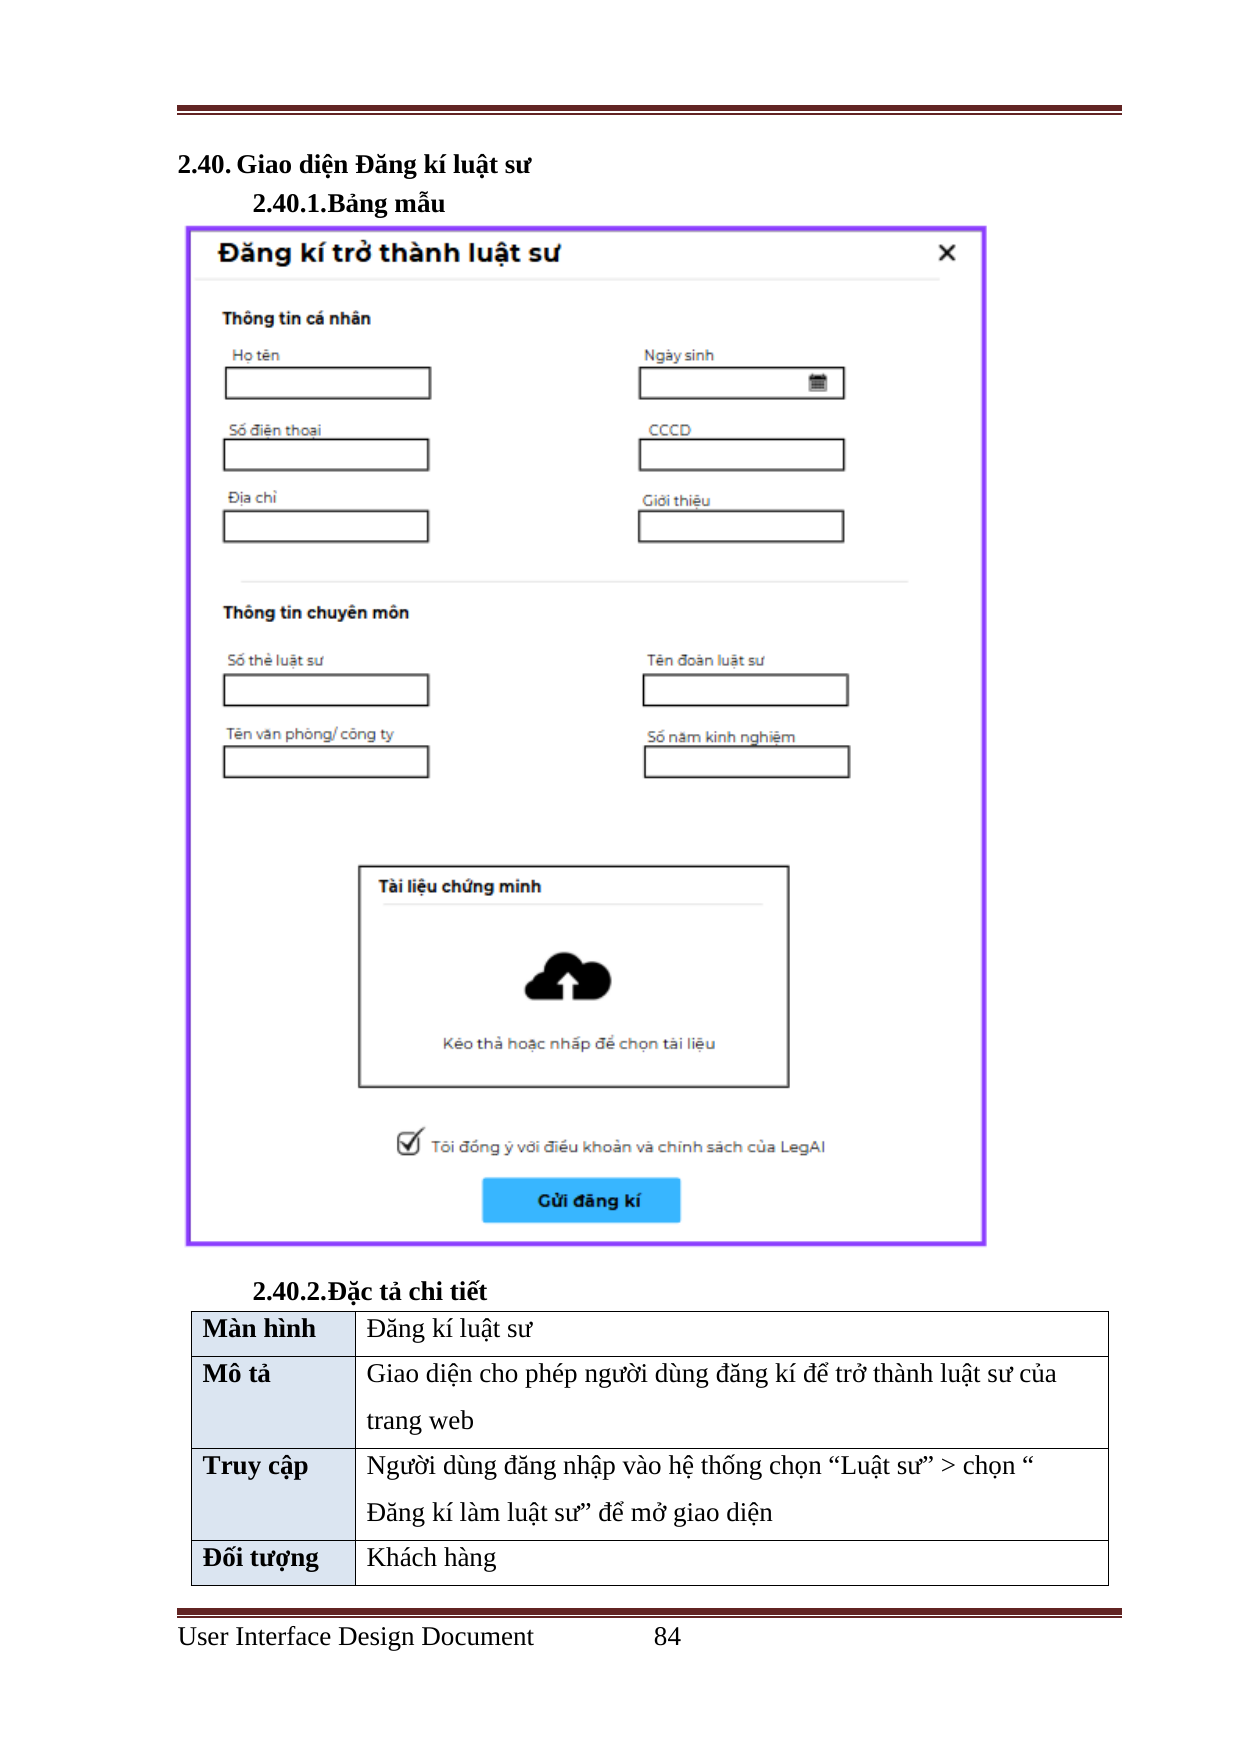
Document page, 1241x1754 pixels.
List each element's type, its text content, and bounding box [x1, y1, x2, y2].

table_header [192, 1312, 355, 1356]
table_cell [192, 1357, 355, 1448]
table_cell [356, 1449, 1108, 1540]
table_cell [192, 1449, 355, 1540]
picture [177, 223, 987, 1251]
subtitle Đặc tả chi tiết [252, 1275, 1122, 1306]
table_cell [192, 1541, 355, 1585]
subtitle Bảng mẫu [252, 188, 1122, 219]
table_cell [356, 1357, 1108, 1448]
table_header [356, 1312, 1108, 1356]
subtitle Giao diện Đăng kí luật sư [177, 148, 1122, 179]
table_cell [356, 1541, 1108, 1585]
